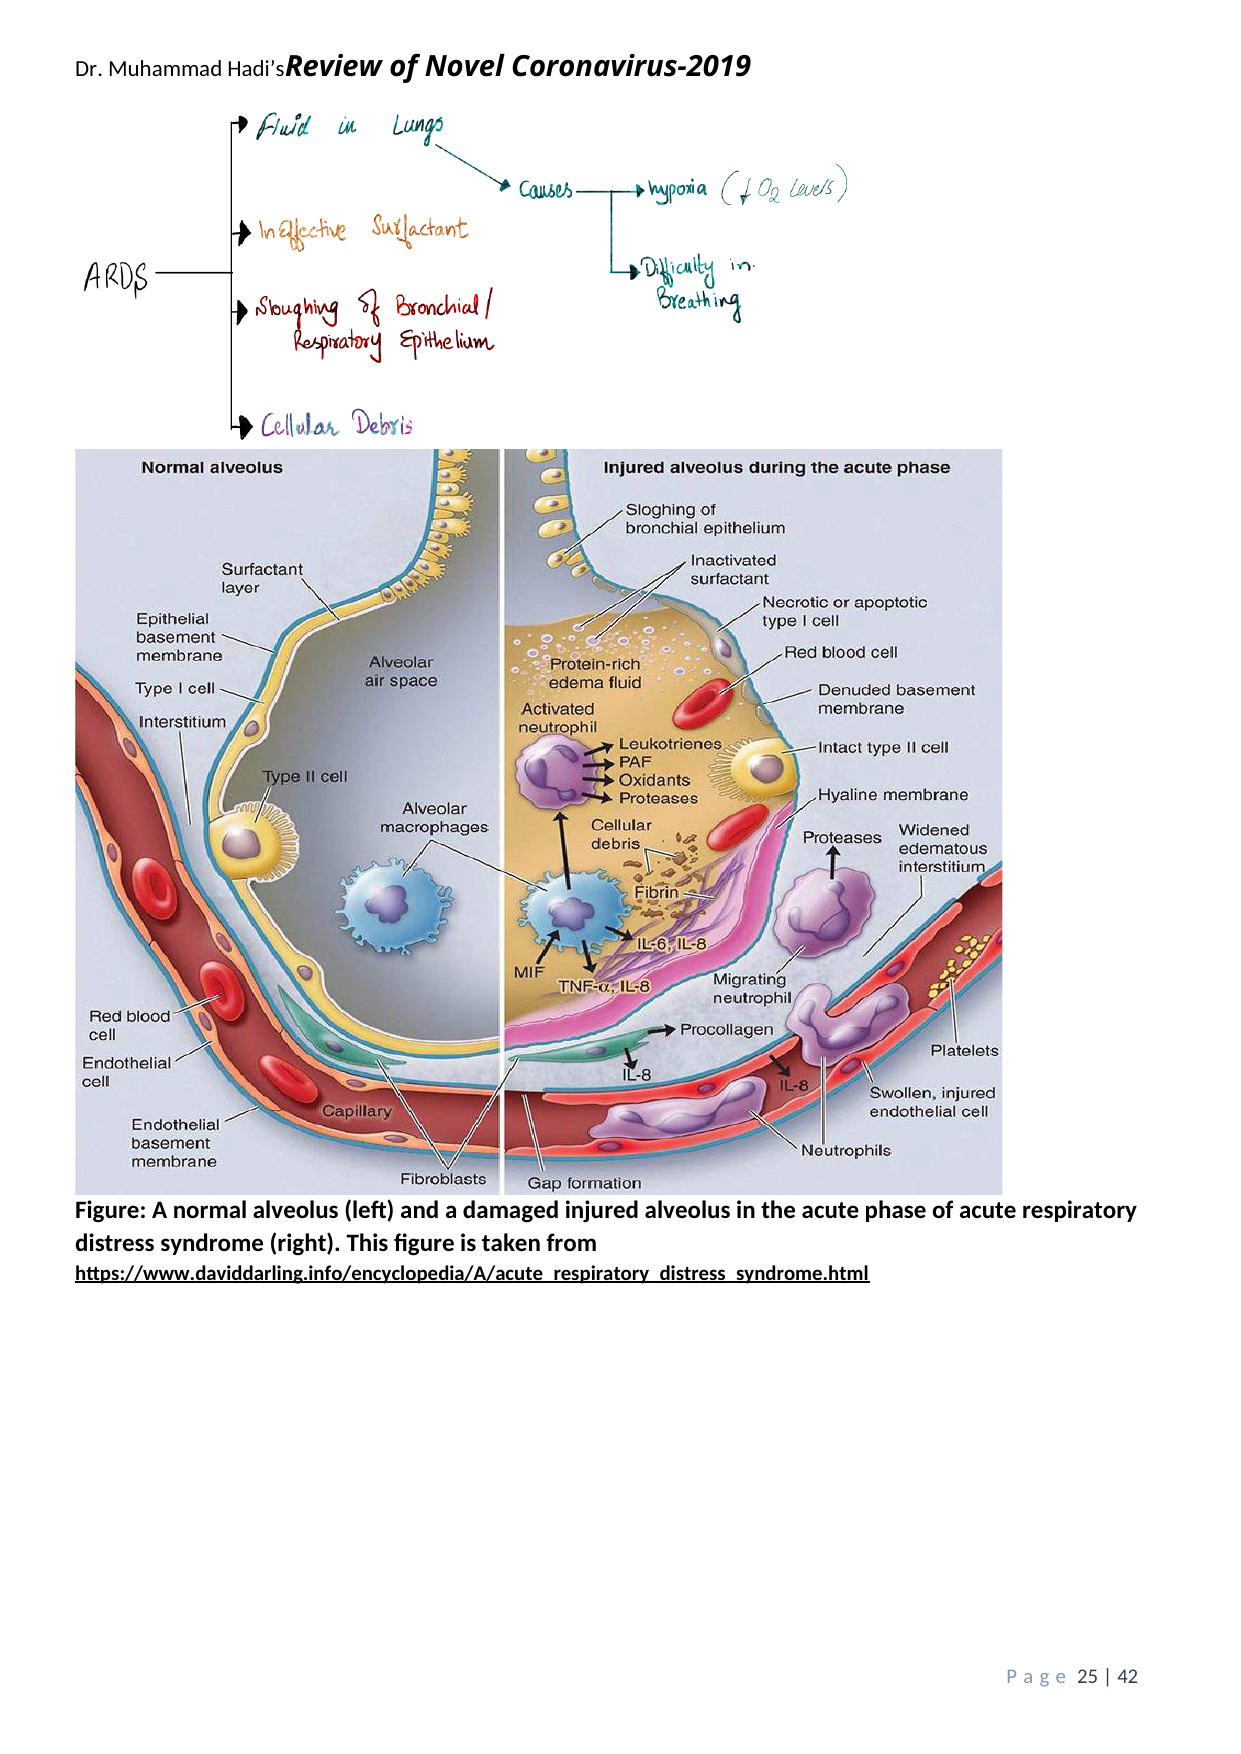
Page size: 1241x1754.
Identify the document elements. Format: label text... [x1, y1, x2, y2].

picture [75, 103, 1003, 1195]
text Figure: A normal alveolus (left) and a damaged injured alveolus in the acute phase of acute respiratory distress syndrome (right). This figure is taken from https://www.daviddarling.info/encyclopedia/A/acute_respiratory_distress_syndrome.html [75, 1194, 1165, 1285]
